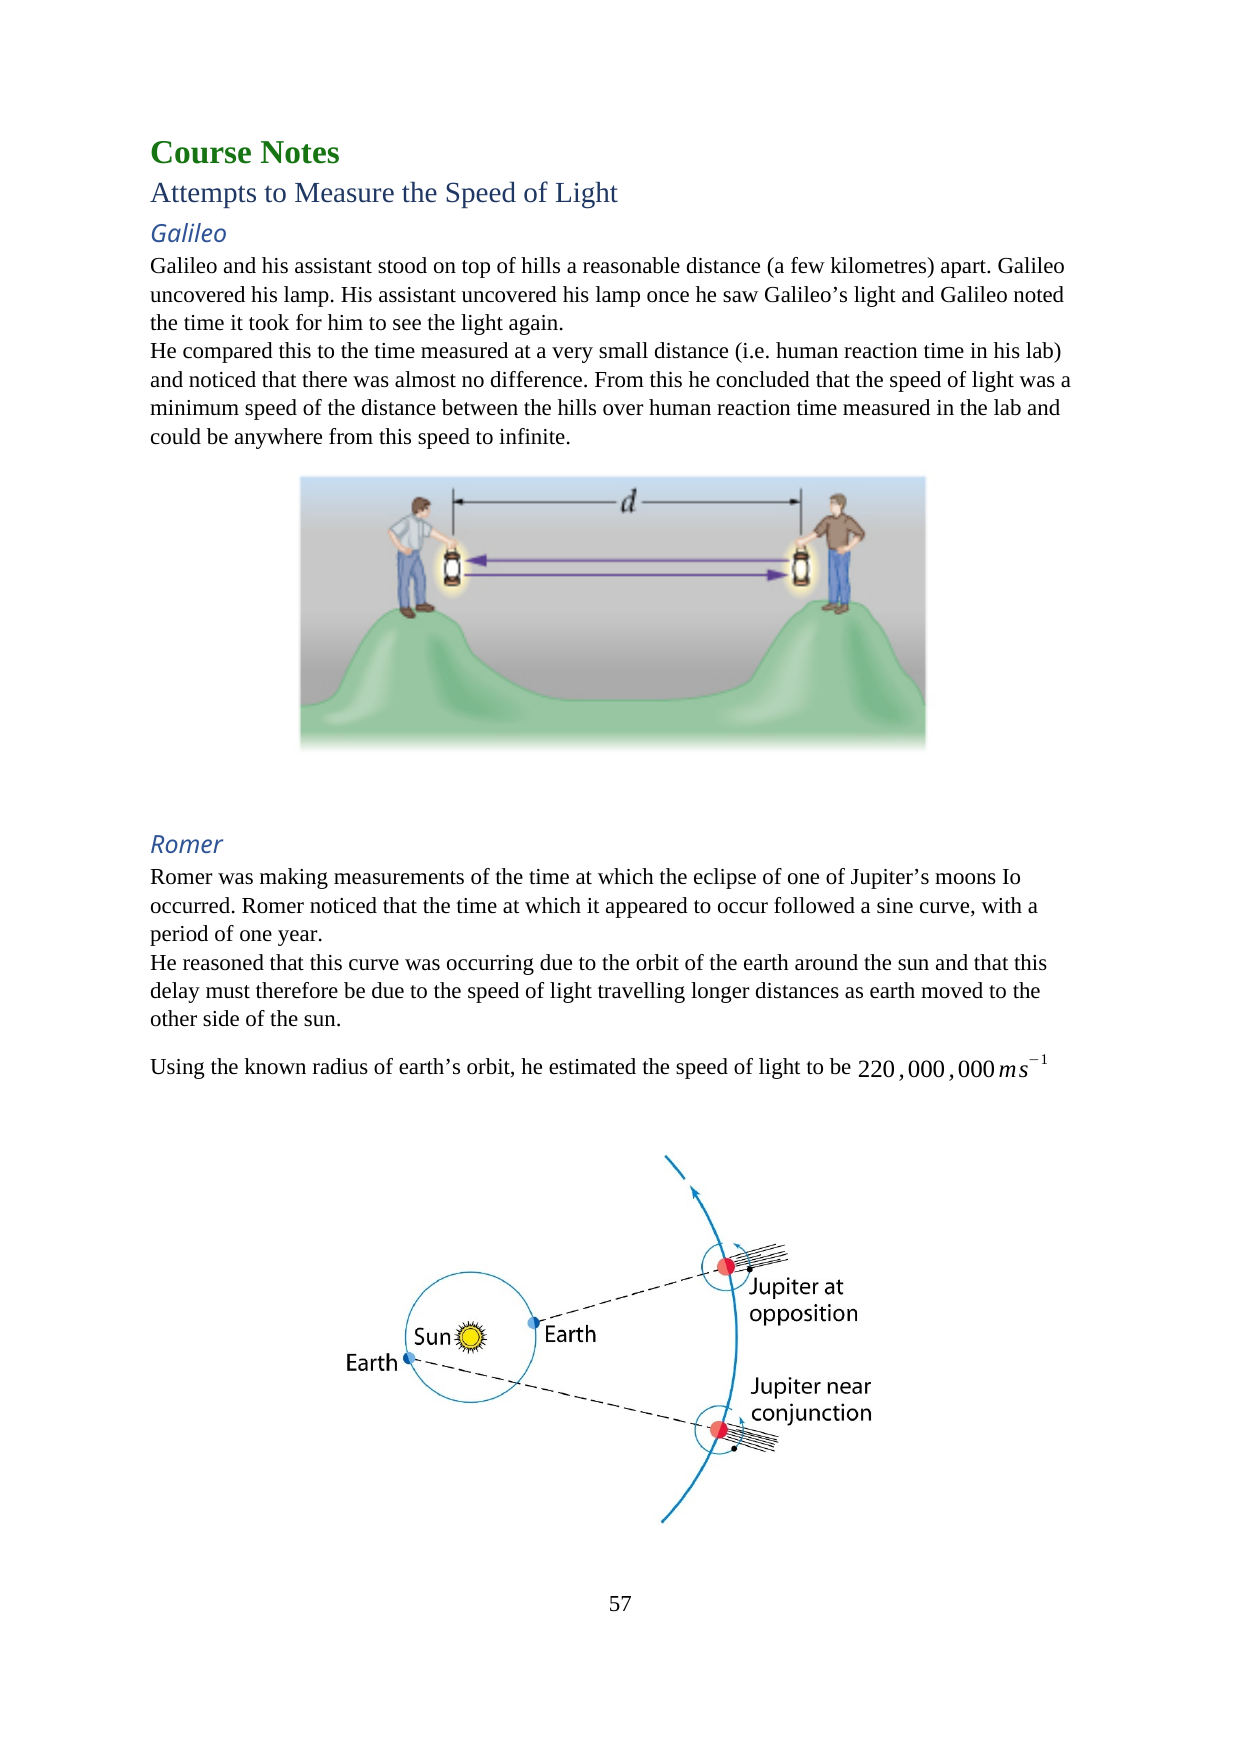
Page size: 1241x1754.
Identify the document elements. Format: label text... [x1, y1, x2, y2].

picture [335, 1141, 885, 1534]
subtitle Attempts to Measure the Speed of Light [150, 175, 1090, 209]
text Using the known radius of earth’s orbit, he estimated the speed of light to be [150, 1051, 1090, 1082]
subtitle Course Notes [150, 133, 1090, 171]
subtitle Romer [150, 826, 1090, 861]
text Galileo and his assistant stood on top of hills a reasonable distance (a few kilometres) apart. Galileo uncovered his lamp. His assistant uncovered his lamp once he saw Galileo’s light and Galileo noted the time it took for him to see the light again. He compared this to the time measured at a very small distance (i.e. human reaction time in his lab) and noticed that there was almost no difference. From this he concluded that the speed of light was a minimum speed of the distance between the hills over human reaction time measured in the lab and could be anywhere from this speed to infinite. [150, 252, 1090, 449]
subtitle Galileo [150, 215, 1090, 249]
picture [291, 468, 938, 761]
text Romer was making measurements of the time at which the eclipse of one of Jupiter’s moons Io occurred. Romer noticed that the time at which it appeared to occur followed a sine curve, with a period of one year. He reasoned that this curve was occurring due to the orbit of the earth around the sun and that this delay must therefore be due to the speed of light travelling longer distances as earth moved to the other side of the sun. [150, 863, 1090, 1032]
